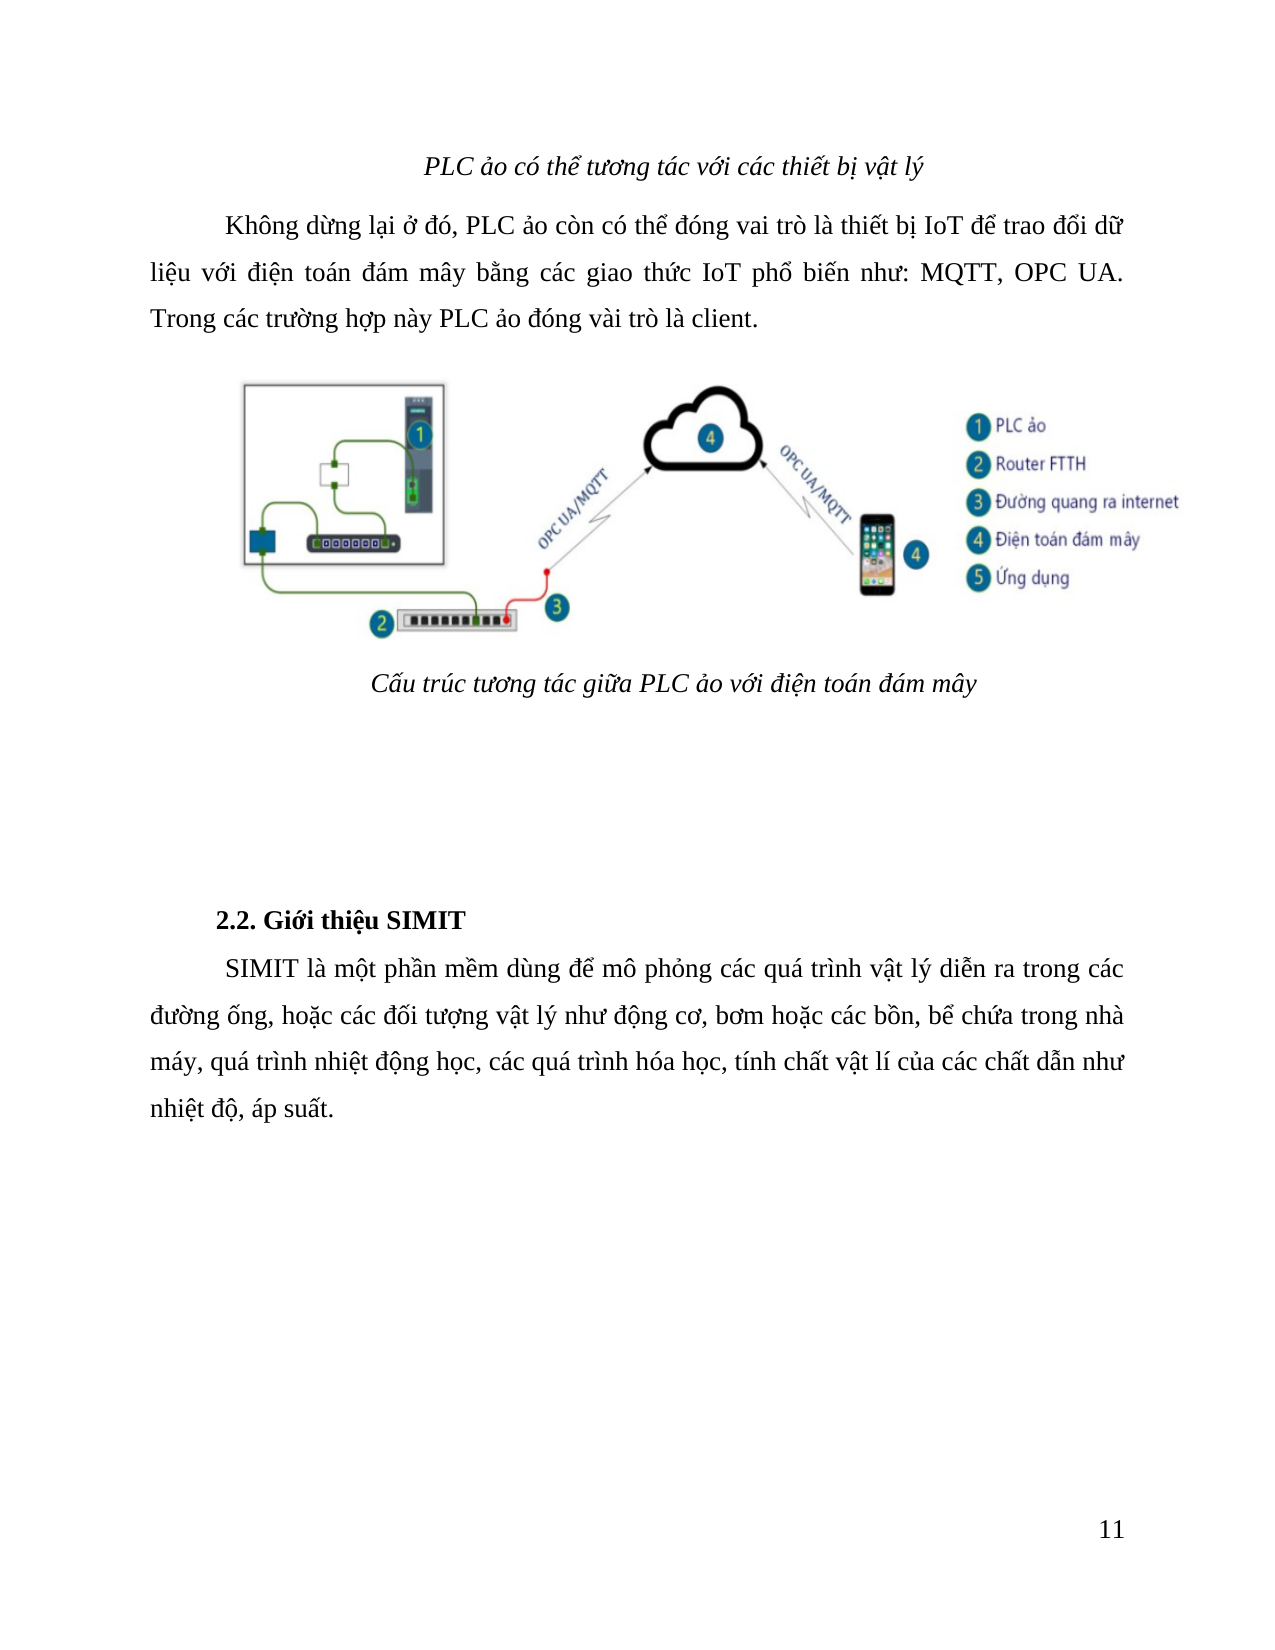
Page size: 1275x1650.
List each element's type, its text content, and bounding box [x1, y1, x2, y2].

picture [225, 361, 1200, 640]
text PLC ảo có thể tương tác với các thiết bị vật lý [150, 150, 1125, 181]
subtitle 2.2. Giới thiệu SIMIT [150, 904, 1125, 935]
text Không dừng lại ở đó, PLC ảo còn có thể đóng vai trò là thiết bị IoT để trao đổi dữ liệu với điện toán đám mây bằng các giao thức IoT phổ biến như: MQTT, OPC UA. Trong các trường hợp này PLC ảo đóng vài trò là client. [150, 209, 1125, 334]
text SIMIT là một phần mềm dùng để mô phỏng các quá trình vật lý diễn ra trong các đường ống, hoặc các đối tượng vật lý như động cơ, bơm hoặc các bồn, bể chứa trong nhà máy, quá trình nhiệt động học, các quá trình hóa học, tính chất vật lí của các chất dẫn như nhiệt độ, áp suất. [150, 952, 1125, 1123]
text Cấu trúc tương tác giữa PLC ảo với điện toán đám mây [150, 667, 1125, 698]
